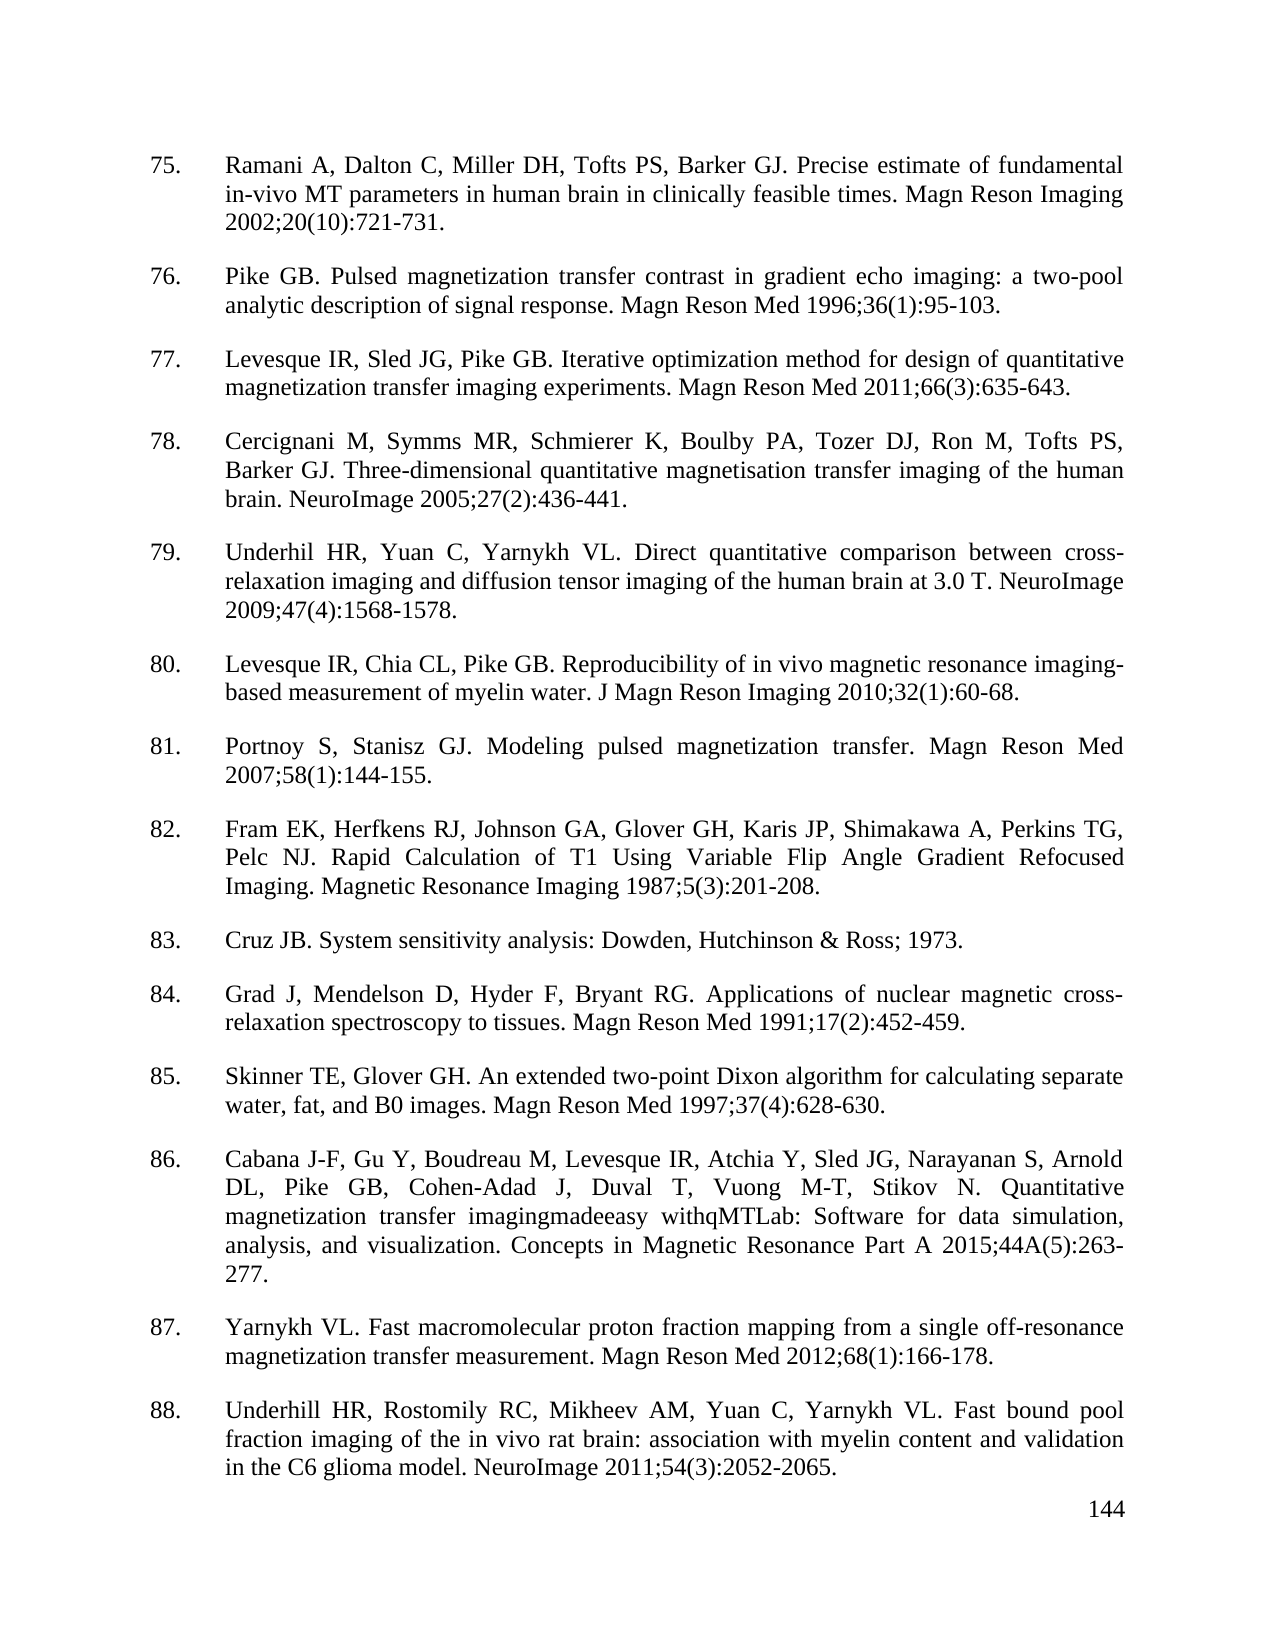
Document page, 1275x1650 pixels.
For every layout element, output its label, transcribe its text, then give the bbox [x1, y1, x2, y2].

text 88. Underhill HR, Rostomily RC, Mikheev AM, Yuan C, Yarnykh VL. Fast bound pool fraction imaging of the in vivo rat brain: association with myelin content and validation in the C6 glioma model. NeuroImage 2011;54(3):2052-2065. [150, 1395, 1125, 1481]
text 83. Cruz JB. System sensitivity analysis: Dowden, Hutchinson & Ross; 1973. [150, 925, 1125, 954]
text 77. Levesque IR, Sled JG, Pike GB. Iterative optimization method for design of quantitative magnetization transfer imaging experiments. Magn Reson Med 2011;66(3):635-643. [150, 344, 1125, 401]
text 75. Ramani A, Dalton C, Miller DH, Tofts PS, Barker GJ. Precise estimate of fundamental in-vivo MT parameters in human brain in clinically feasible times. Magn Reson Imaging 2002;20(10):721-731. [150, 150, 1125, 236]
text 79. Underhil HR, Yuan C, Yarnykh VL. Direct quantitative comparison between cross-relaxation imaging and diffusion tensor imaging of the human brain at 3.0 T. NeuroImage 2009;47(4):1568-1578. [150, 537, 1125, 624]
text 82. Fram EK, Herfkens RJ, Johnson GA, Glover GH, Karis JP, Shimakawa A, Perkins TG, Pelc NJ. Rapid Calculation of T1 Using Variable Flip Angle Gradient Refocused Imaging. Magnetic Resonance Imaging 1987;5(3):201-208. [150, 814, 1125, 900]
text 78. Cercignani M, Symms MR, Schmierer K, Boulby PA, Tozer DJ, Ron M, Tofts PS, Barker GJ. Three-dimensional quantitative magnetisation transfer imaging of the human brain. NeuroImage 2005;27(2):436-441. [150, 426, 1125, 512]
text 80. Levesque IR, Chia CL, Pike GB. Reproducibility of in vivo magnetic resonance imaging-based measurement of myelin water. J Magn Reson Imaging 2010;32(1):60-68. [150, 649, 1125, 706]
text 85. Skinner TE, Glover GH. An extended two-point Dixon algorithm for calculating separate water, fat, and B0 images. Magn Reson Med 1997;37(4):628-630. [150, 1061, 1125, 1119]
text 81. Portnoy S, Stanisz GJ. Modeling pulsed magnetization transfer. Magn Reson Med 2007;58(1):144-155. [150, 731, 1125, 789]
text 86. Cabana J-F, Gu Y, Boudreau M, Levesque IR, Atchia Y, Sled JG, Narayanan S, Arnold DL, Pike GB, Cohen-Adad J, Duval T, Vuong M-T, Stikov N. Quantitative magnetization transfer imagingmadeeasy withqMTLab: Software for data simulation, analysis, and visualization. Concepts in Magnetic Resonance Part A 2015;44A(5):263-277. [150, 1144, 1125, 1287]
text 84. Grad J, Mendelson D, Hyder F, Bryant RG. Applications of nuclear magnetic cross-relaxation spectroscopy to tissues. Magn Reson Med 1991;17(2):452-459. [150, 979, 1125, 1036]
text 87. Yarnykh VL. Fast macromolecular proton fraction mapping from a single off-resonance magnetization transfer measurement. Magn Reson Med 2012;68(1):166-178. [150, 1312, 1125, 1370]
text 76. Pike GB. Pulsed magnetization transfer contrast in gradient echo imaging: a two-pool analytic description of signal response. Magn Reson Med 1996;36(1):95-103. [150, 261, 1125, 319]
